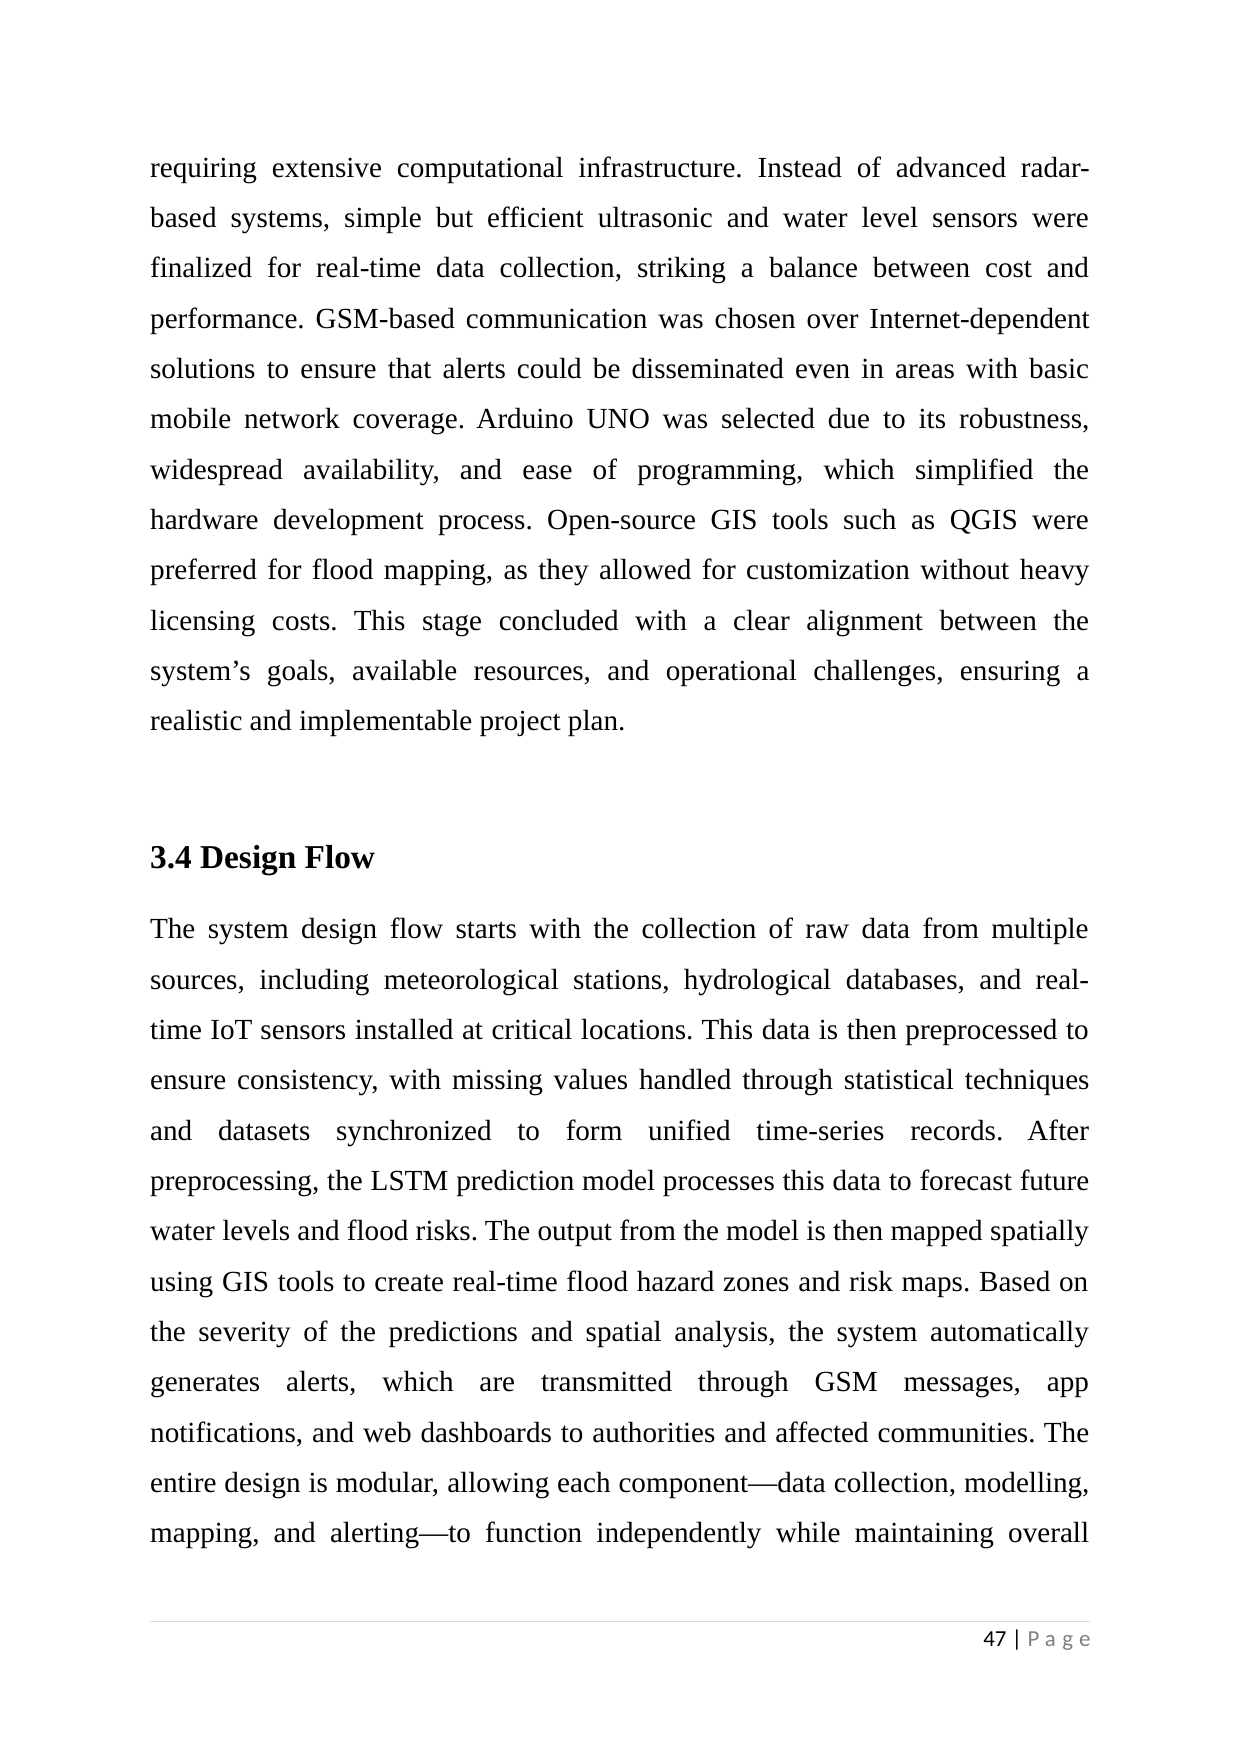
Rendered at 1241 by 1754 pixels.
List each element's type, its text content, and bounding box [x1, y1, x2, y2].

text 3.4 Design Flow [150, 837, 1090, 876]
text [150, 912, 1090, 1549]
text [150, 150, 1090, 737]
